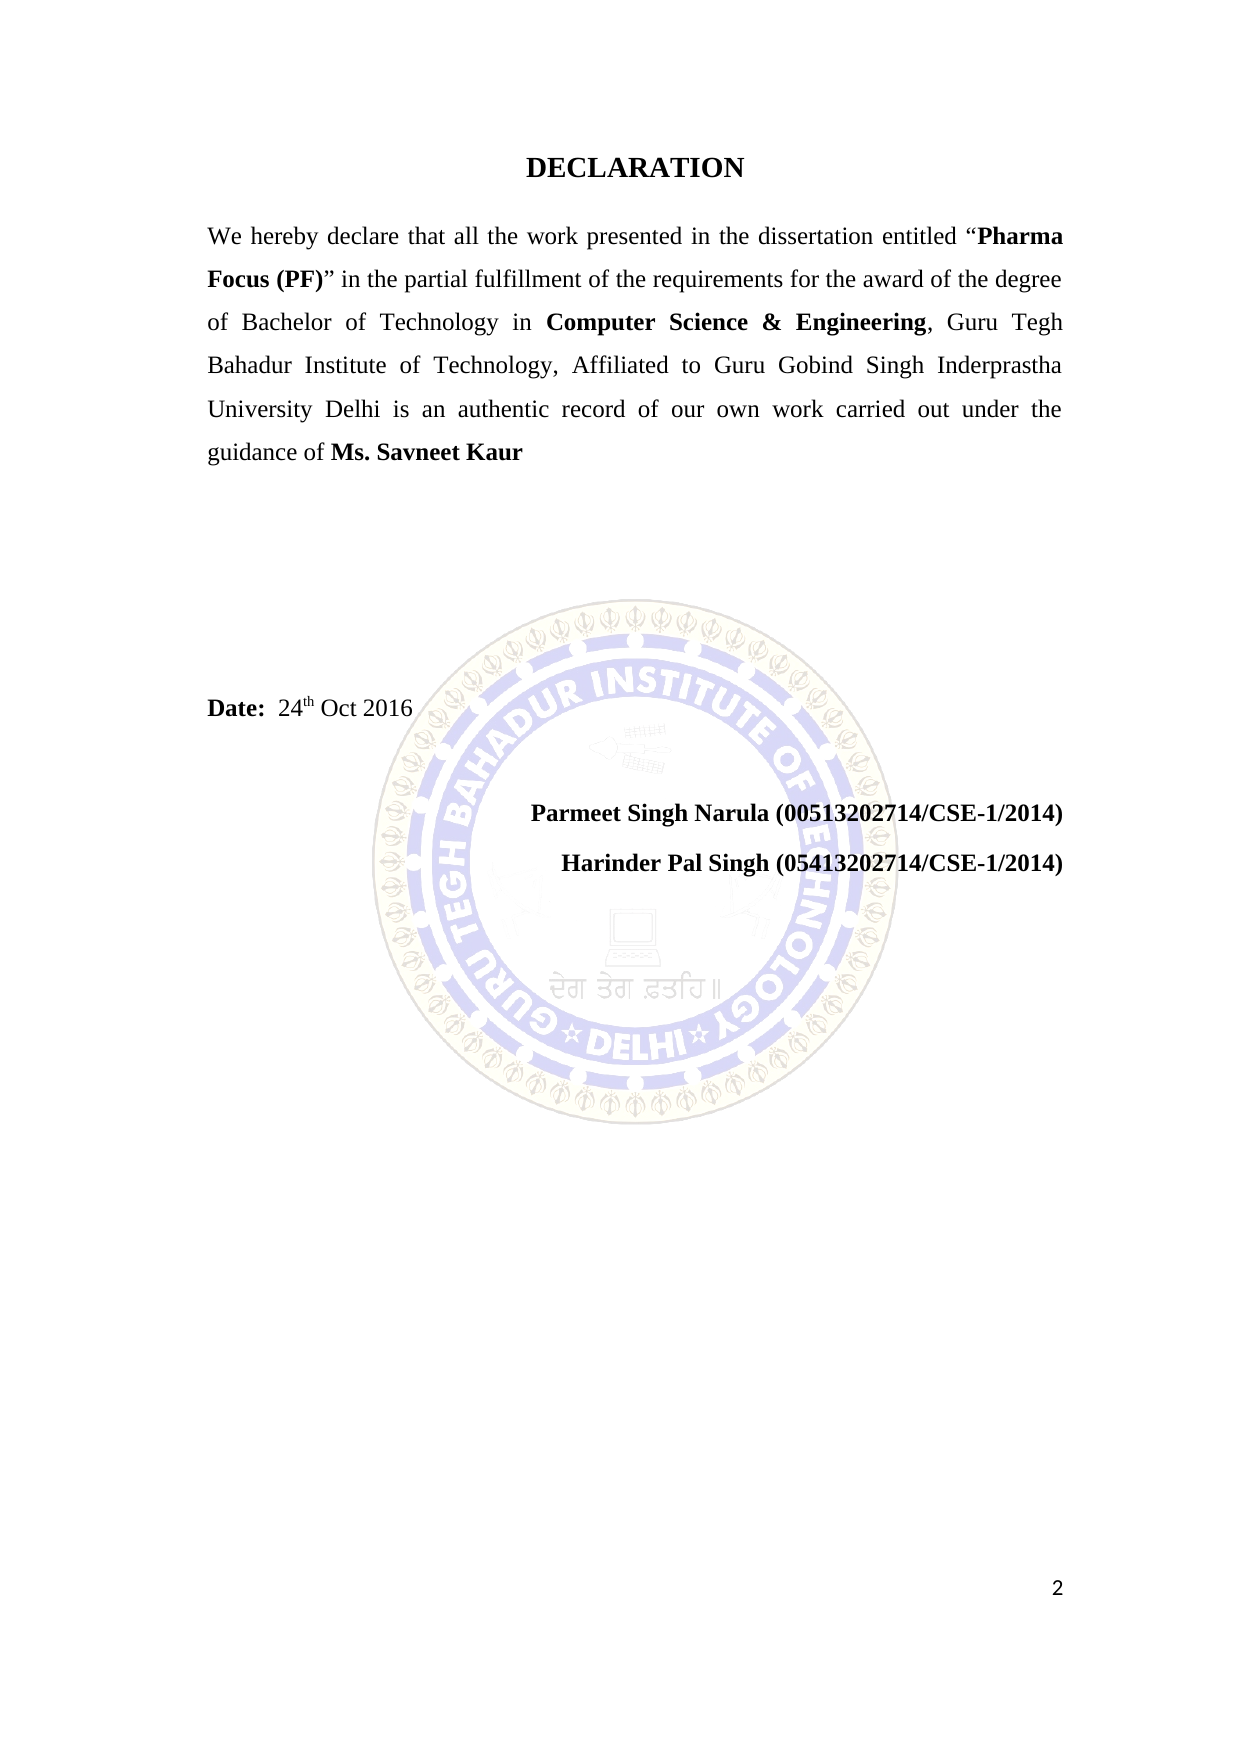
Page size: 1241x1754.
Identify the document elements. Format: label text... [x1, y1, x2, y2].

text Harinder Pal Singh (05413202714/CSE-1/2014) [207, 848, 1063, 877]
text We hereby declare that all the work presented in the dissertation entitled “Pharma Focus (PF)” in the partial fulfillment of the requirements for the award of the degree of Bachelor of Technology in Computer Science & Engineering, Guru Tegh Bahadur Institute of Technology, Affiliated to Guru Gobind Singh Inderprastha University Delhi is an authentic record of our own work carried out under the guidance of Ms. Savneet Kaur [207, 221, 1063, 466]
text DECLARATION [207, 150, 1063, 183]
text Date: 24th Oct 2016 [207, 693, 1063, 721]
text Parmeet Singh Narula (00513202714/CSE-1/2014) [207, 798, 1063, 827]
